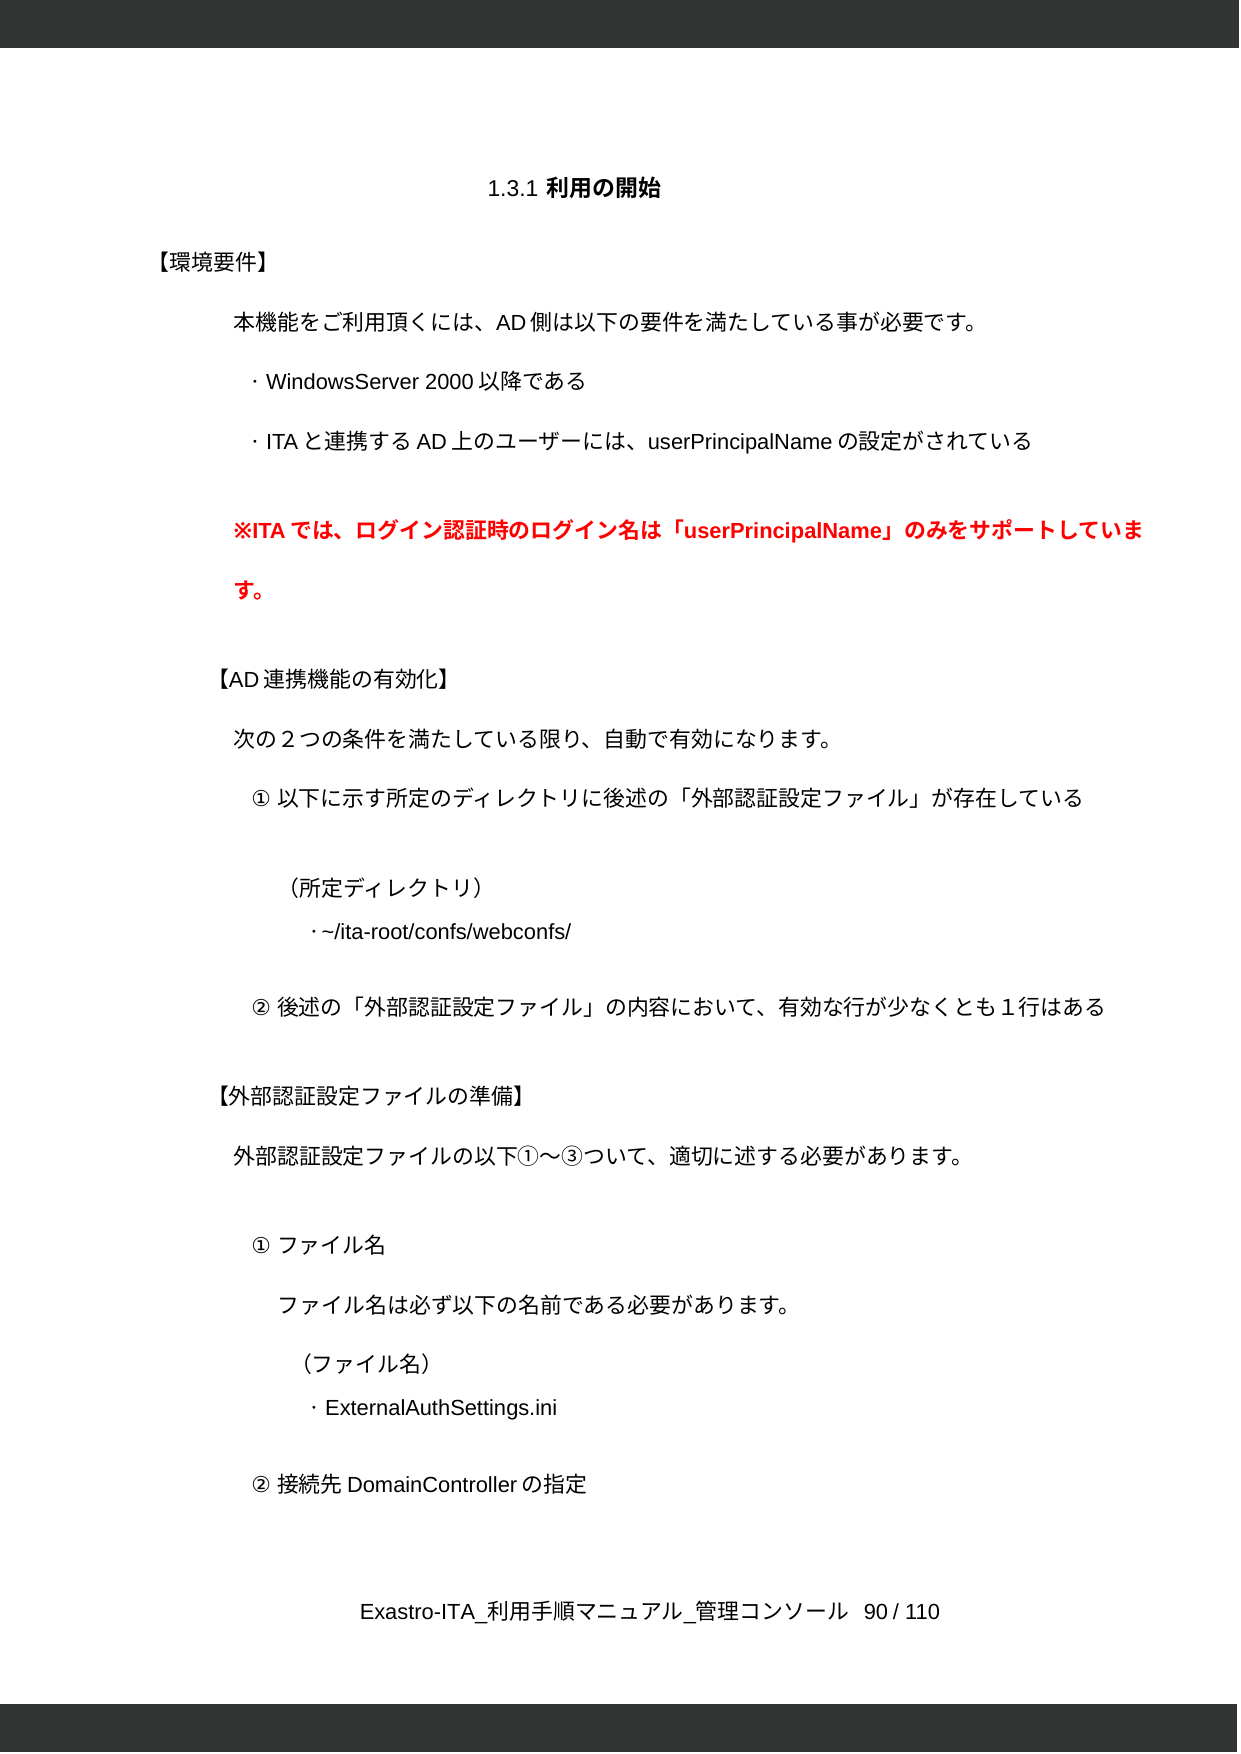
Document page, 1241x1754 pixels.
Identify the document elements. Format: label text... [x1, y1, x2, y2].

list 外部認証設定ファイルの以下①～③ついて、適切に述する必要があります。 [233, 1125, 1152, 1184]
list 本機能をご利用頂くには、AD側は以下の要件を満たしている事が必要です。 [233, 291, 1152, 350]
list WindowsServer 2000以降である [251, 350, 1152, 410]
text 【環境要件】 [148, 231, 1152, 291]
list ※ITAでは、ログイン認証時のログイン名は「userPrincipalName」のみをサポートしています。 [233, 499, 1152, 618]
subtitle 接続先DomainControllerの指定 [251, 1453, 1152, 1512]
list ExternalAuthSettings.ini [310, 1393, 1152, 1423]
text 【外部認証設定ファイルの準備】 [207, 1065, 1152, 1125]
list ~/ita-root/confs/webconfs/ [310, 916, 1152, 946]
list 次の２つの条件を満たしている限り、自動で有効になります。 [233, 708, 1152, 767]
subtitle 利用の開始 [487, 157, 1152, 216]
text ファイル名は必ず以下の名前である必要があります。 [278, 1274, 1152, 1333]
text （所定ディレクトリ） [278, 857, 1152, 916]
picture [0, 1704, 1237, 1752]
subtitle 後述の「外部認証設定ファイル」の内容において、有効な行が少なくとも１行はある [251, 976, 1152, 1036]
subtitle ファイル名 [251, 1214, 1152, 1274]
list ITAと連携するAD上のユーザーには、userPrincipalNameの設定がされている [251, 410, 1152, 469]
subtitle 以下に示す所定のディレクトリに後述の「外部認証設定ファイル」が存在している [251, 767, 1152, 827]
text （ファイル名） [278, 1333, 1152, 1393]
picture [0, 0, 1239, 48]
text 【AD連携機能の有効化】 [207, 648, 1152, 708]
